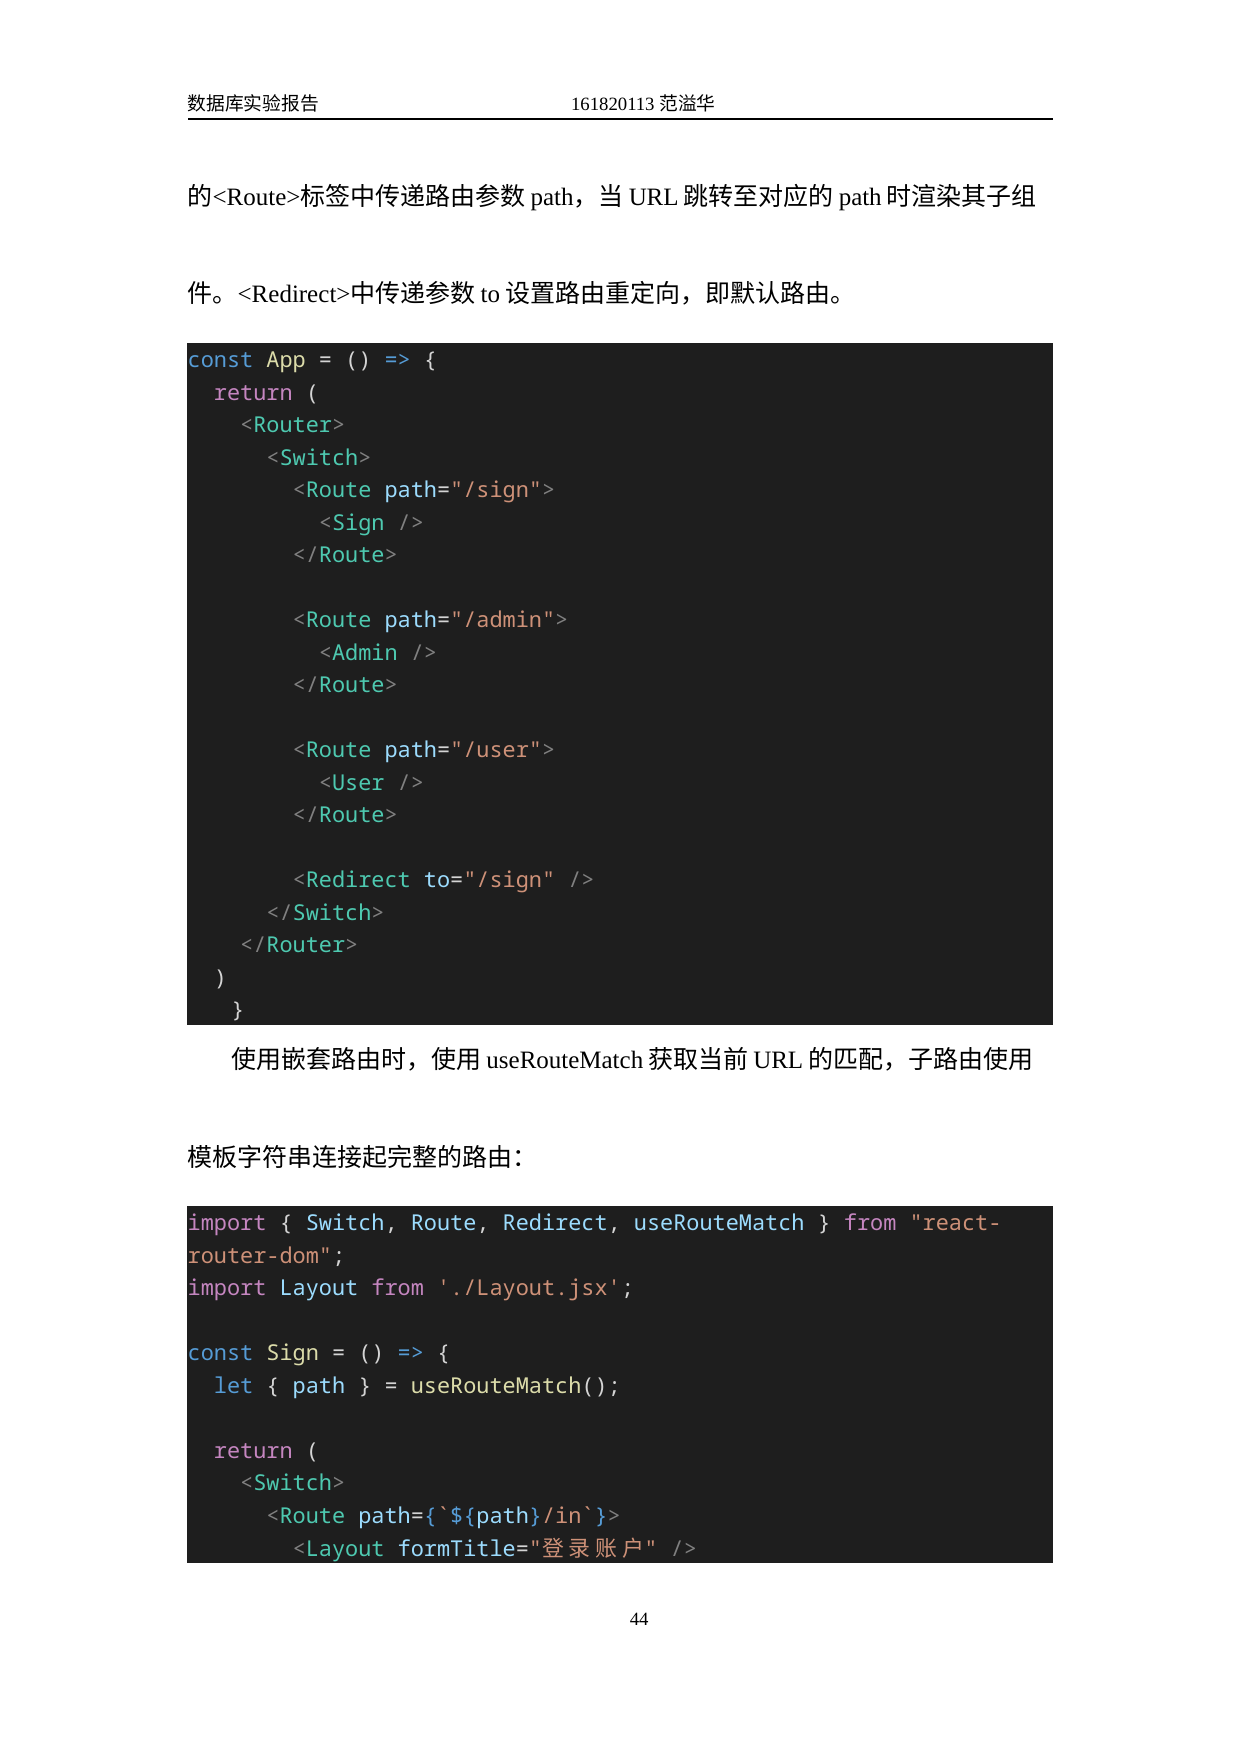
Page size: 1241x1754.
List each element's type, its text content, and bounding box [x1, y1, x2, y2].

text return ( [187, 1433, 1053, 1466]
text <Switch> [187, 1466, 1053, 1498]
text <Redirect to="/sign" /> [187, 863, 1053, 895]
text import Layout from './Layout.jsx'; [187, 1271, 1053, 1303]
text } [187, 993, 1053, 1025]
text <Layout formTitle="登 录 账 户" /> [187, 1531, 1053, 1563]
text let { path } = useRouteMatch(); [187, 1368, 1053, 1401]
text <Router> [187, 408, 1053, 440]
text ) [187, 960, 1053, 993]
text </Router> [187, 928, 1053, 960]
text const App = () => { [187, 343, 1053, 375]
text <Route path="/sign"> [187, 473, 1053, 505]
text <Route path="/admin"> [187, 603, 1053, 635]
text </Route> [187, 538, 1053, 570]
text <Admin /> [187, 635, 1053, 668]
text import { Switch, Route, Redirect, useRouteMatch } from "react-router-dom"; [187, 1206, 1053, 1271]
text </Route> [187, 668, 1053, 700]
text 使用嵌套路由时，使用useRouteMatch获取当前URL的匹配，子路由使用模板字符串连接起完整的路由： [187, 1025, 1053, 1188]
text <User /> [187, 765, 1053, 798]
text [187, 162, 1053, 324]
text <Route path={`${path}/in`}> [187, 1498, 1053, 1531]
text <Sign /> [187, 505, 1053, 538]
text <Switch> [187, 440, 1053, 473]
text <Route path="/user"> [187, 733, 1053, 765]
text const Sign = () => { [187, 1336, 1053, 1368]
text </Switch> [187, 895, 1053, 928]
text return ( [187, 375, 1053, 408]
text </Route> [187, 798, 1053, 830]
